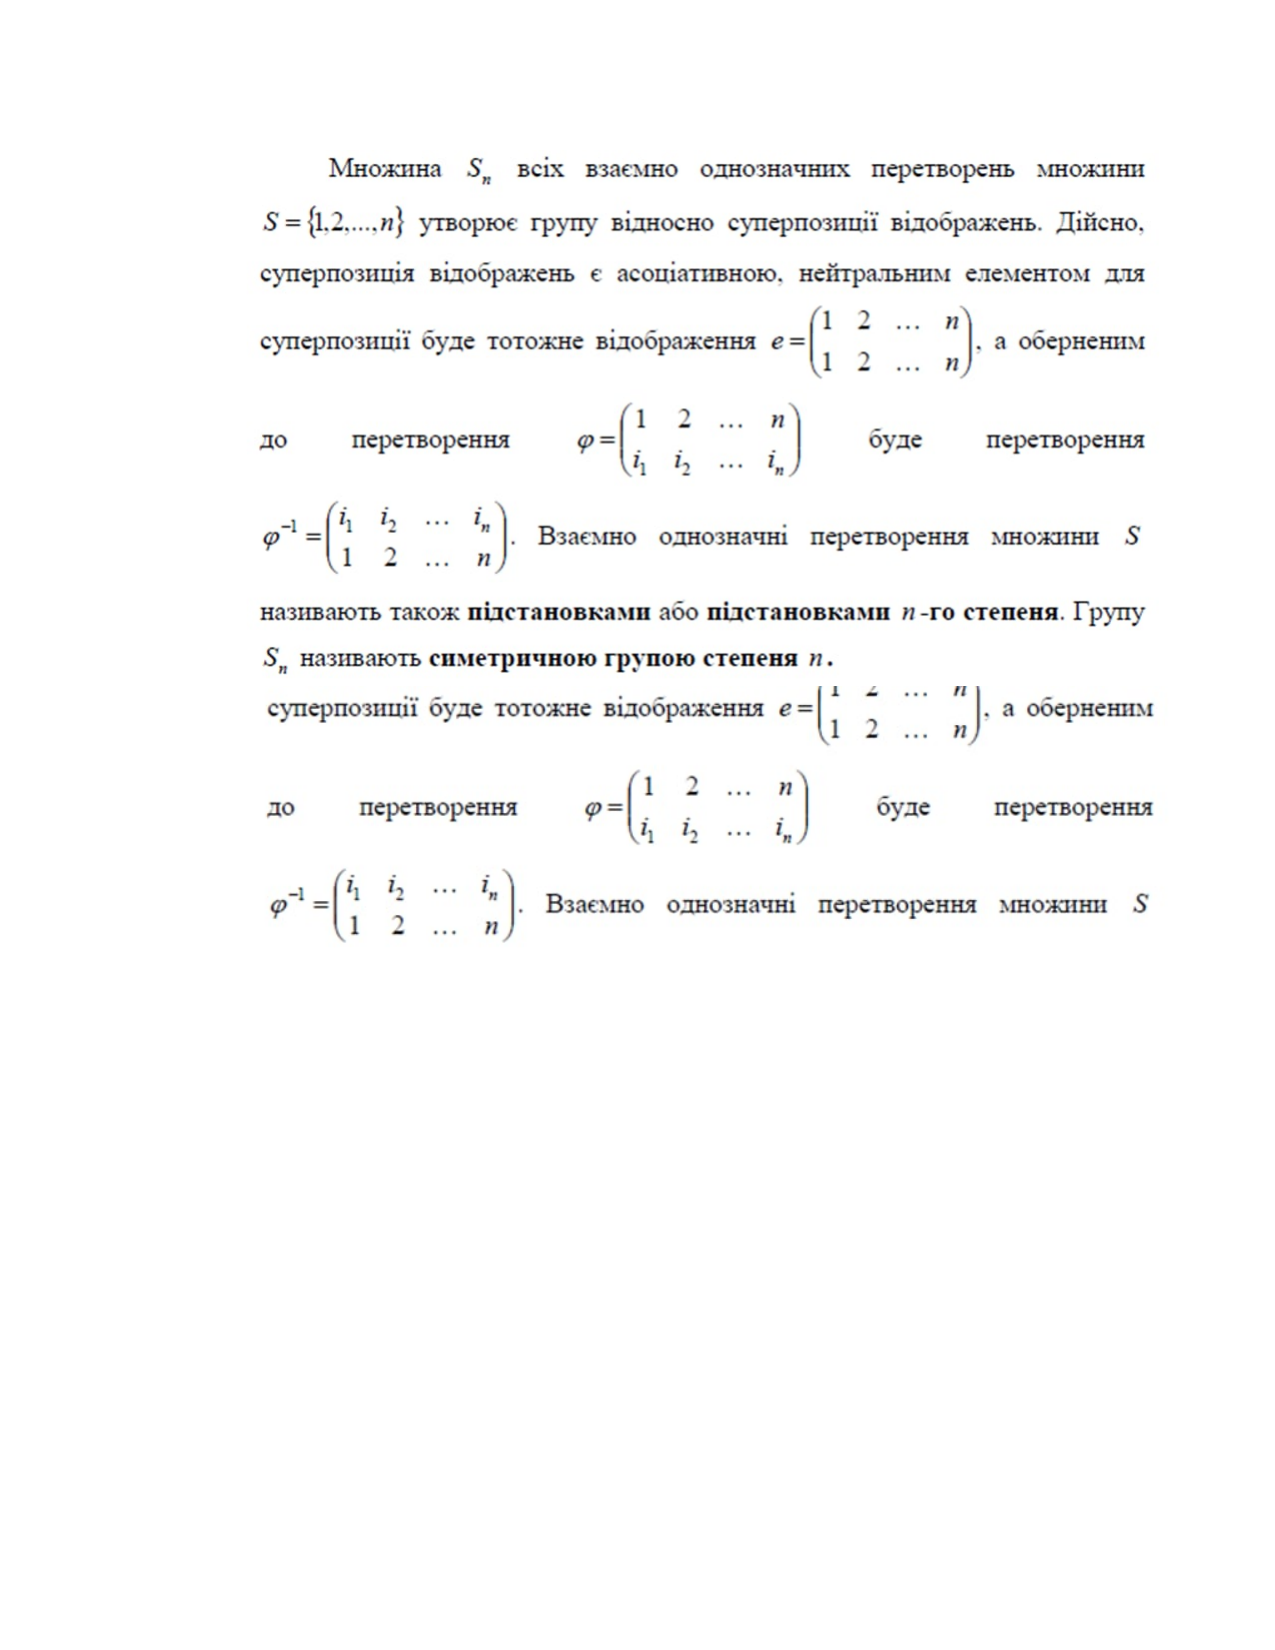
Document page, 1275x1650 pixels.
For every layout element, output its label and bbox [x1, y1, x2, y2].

picture [246, 150, 1203, 958]
